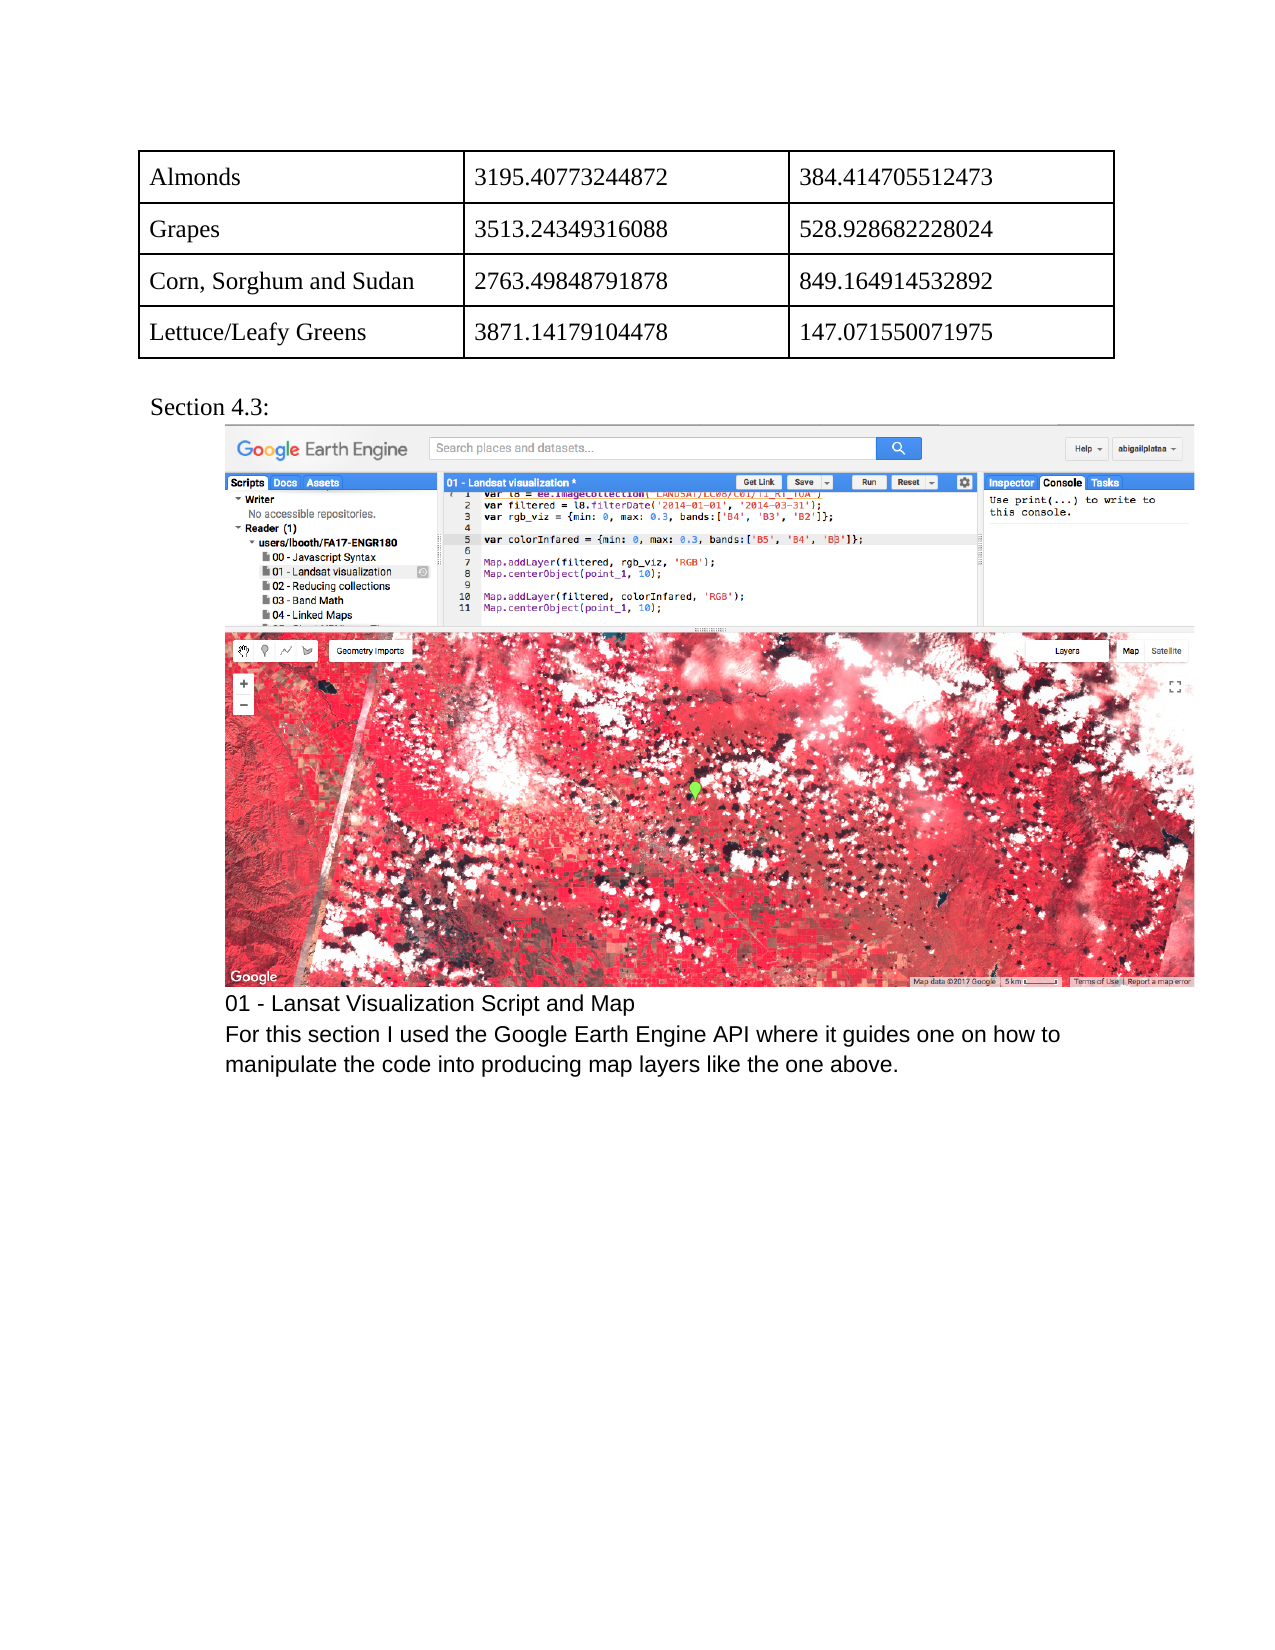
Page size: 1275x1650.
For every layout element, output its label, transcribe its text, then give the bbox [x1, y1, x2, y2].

table_cell Lettuce/Leafy Greens [140, 307, 463, 357]
table_cell 147.071550071975 [790, 307, 1113, 357]
picture [225, 424, 1195, 987]
table_cell 3195.40773244872 [465, 152, 788, 202]
table_cell 849.164914532892 [790, 255, 1113, 305]
text 01 - Lansat Visualization Script and Map [225, 990, 1125, 1017]
table_cell 384.414705512473 [790, 152, 1113, 202]
table_cell Corn, Sorghum and Sudan [140, 255, 463, 305]
table_cell 528.928682228024 [790, 204, 1113, 253]
text For this section I used the Google Earth Engine API where it guides one on how to manipulate the code into producing map layers like the one above. [225, 1021, 1125, 1077]
table_cell 3513.24349316088 [465, 204, 788, 253]
table_cell Almonds [140, 152, 463, 202]
table_cell 2763.49848791878 [465, 255, 788, 305]
text Section 4.3: [150, 392, 1125, 421]
table_cell 3871.14179104478 [465, 307, 788, 357]
table_cell Grapes [140, 204, 463, 253]
